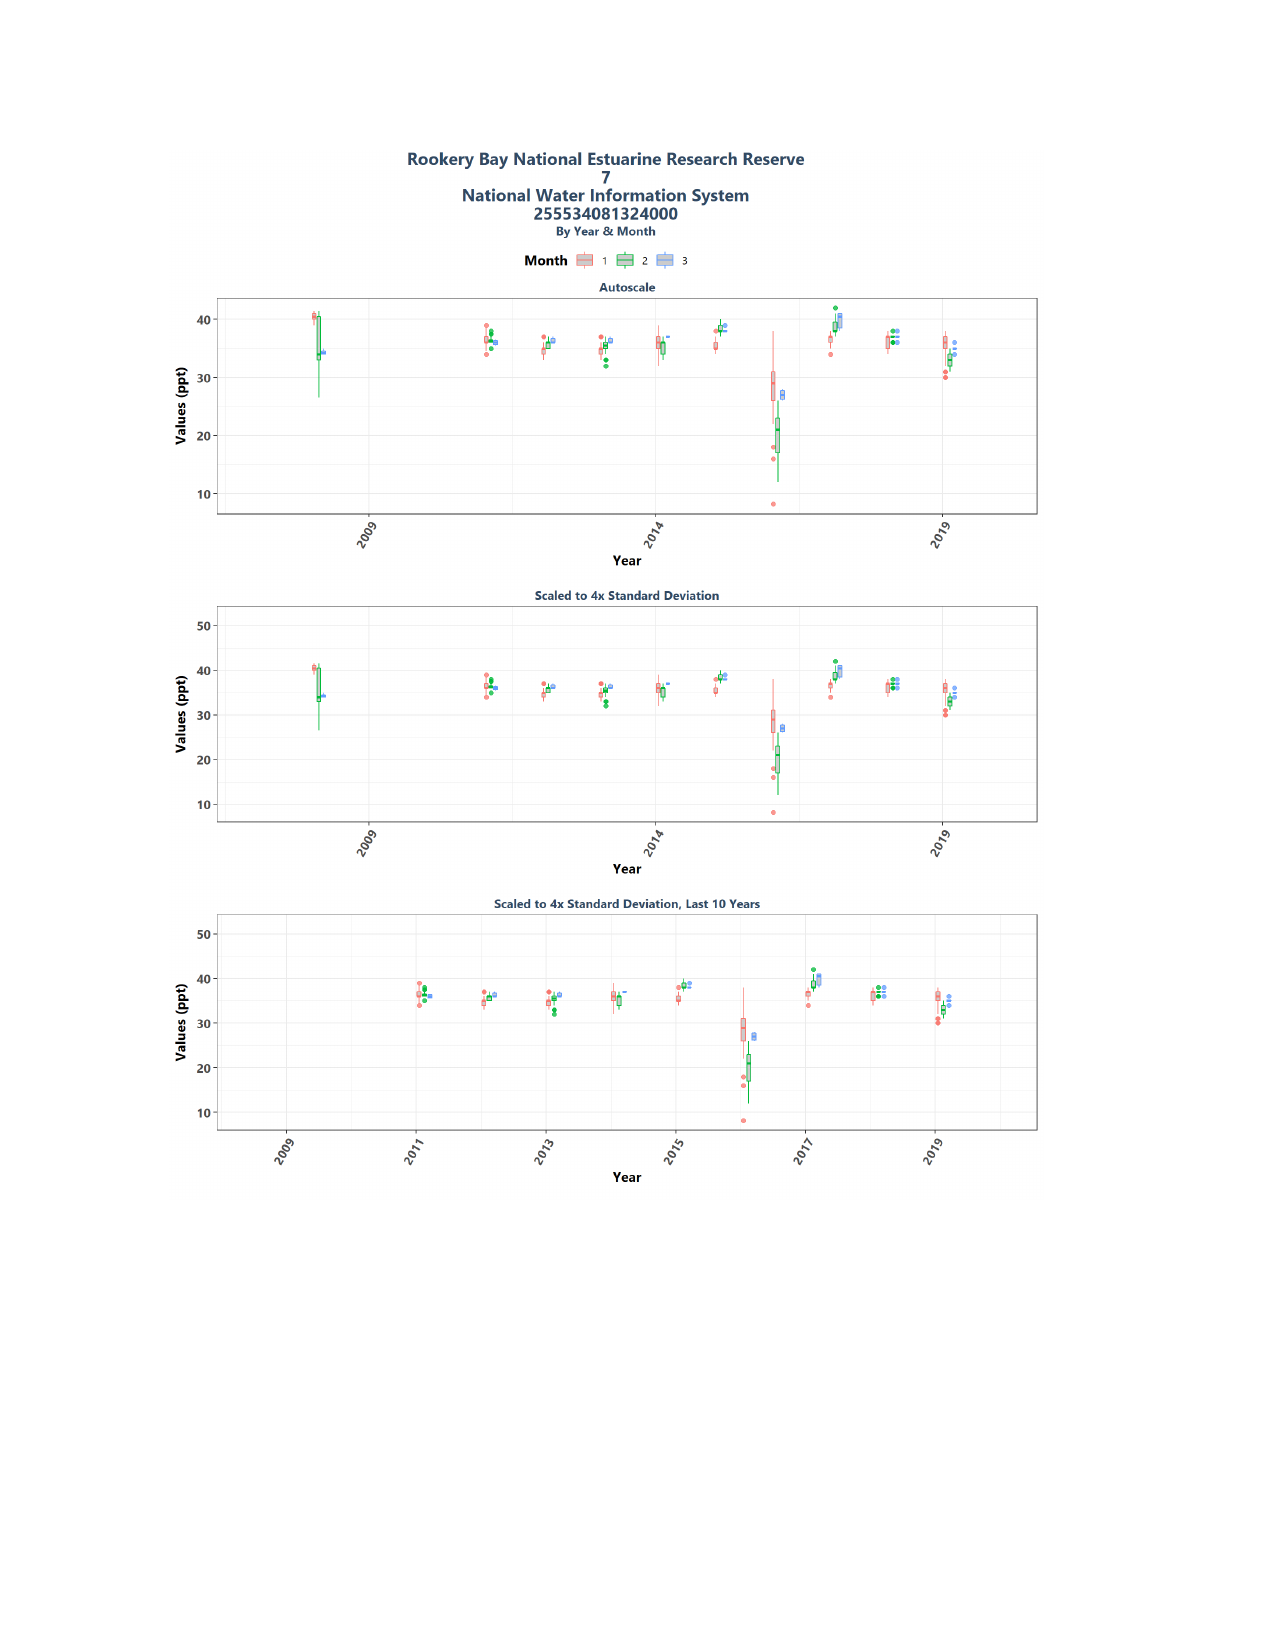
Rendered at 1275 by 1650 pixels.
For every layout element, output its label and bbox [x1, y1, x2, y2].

picture [168, 150, 1044, 1200]
